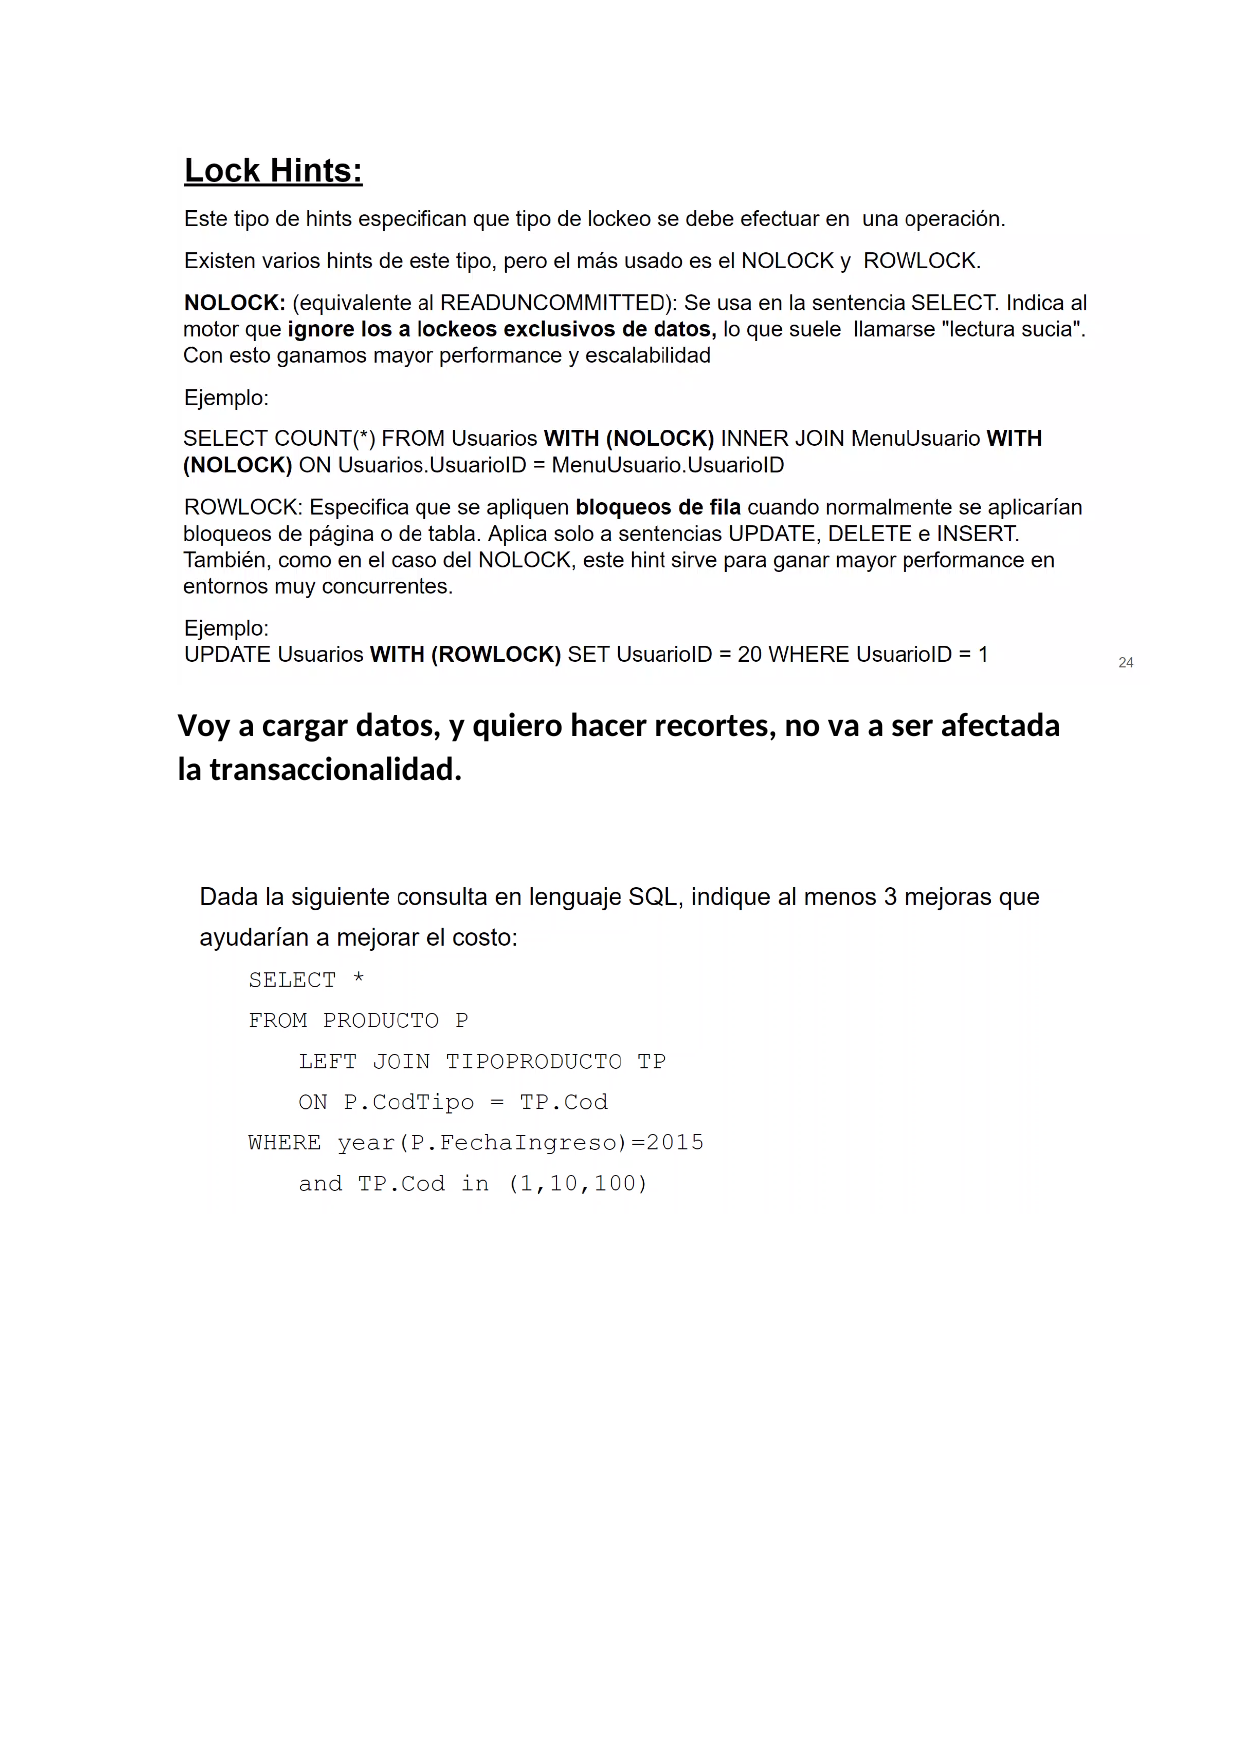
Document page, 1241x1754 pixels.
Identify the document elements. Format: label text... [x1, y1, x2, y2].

picture [177, 147, 1151, 685]
text Voy a cargar datos, y quiero hacer recortes, no va a ser afectada la transaccionalidad. [177, 704, 1063, 788]
picture [177, 869, 1063, 1214]
